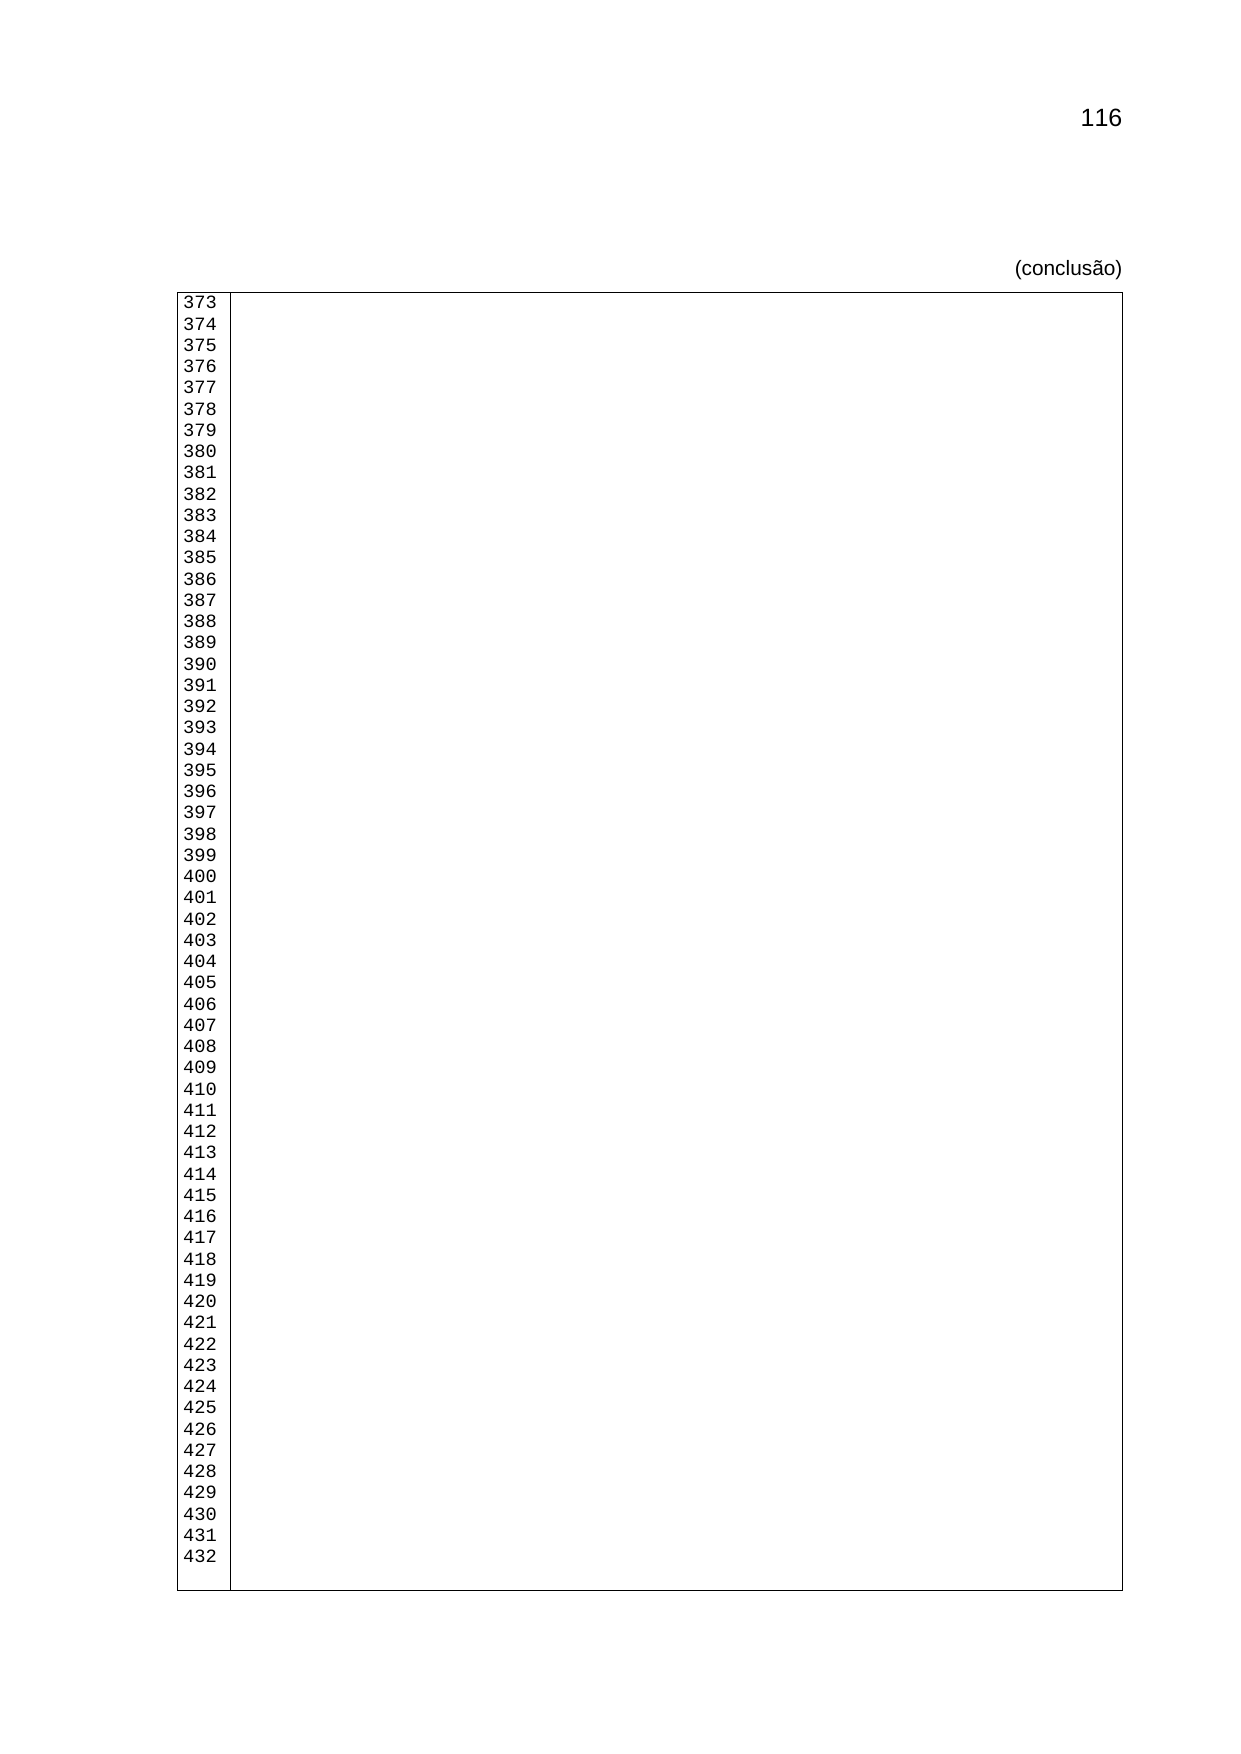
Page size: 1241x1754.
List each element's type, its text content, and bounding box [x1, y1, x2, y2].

table_header [231, 293, 1122, 1589]
text (conclusão) [177, 256, 1122, 280]
table_header 373 374 375 376 377 378 379 380 381 382 383 384 385 386 387 388 389 390 391 392 393 394 395 396 397 398 399 400 401 402 403 404 405 406 407 408 409 410 411 412 413 414 415 416 417 418 419 420 421 422 423 424 425 426 427 428 429 430 431 432 [178, 293, 230, 1589]
